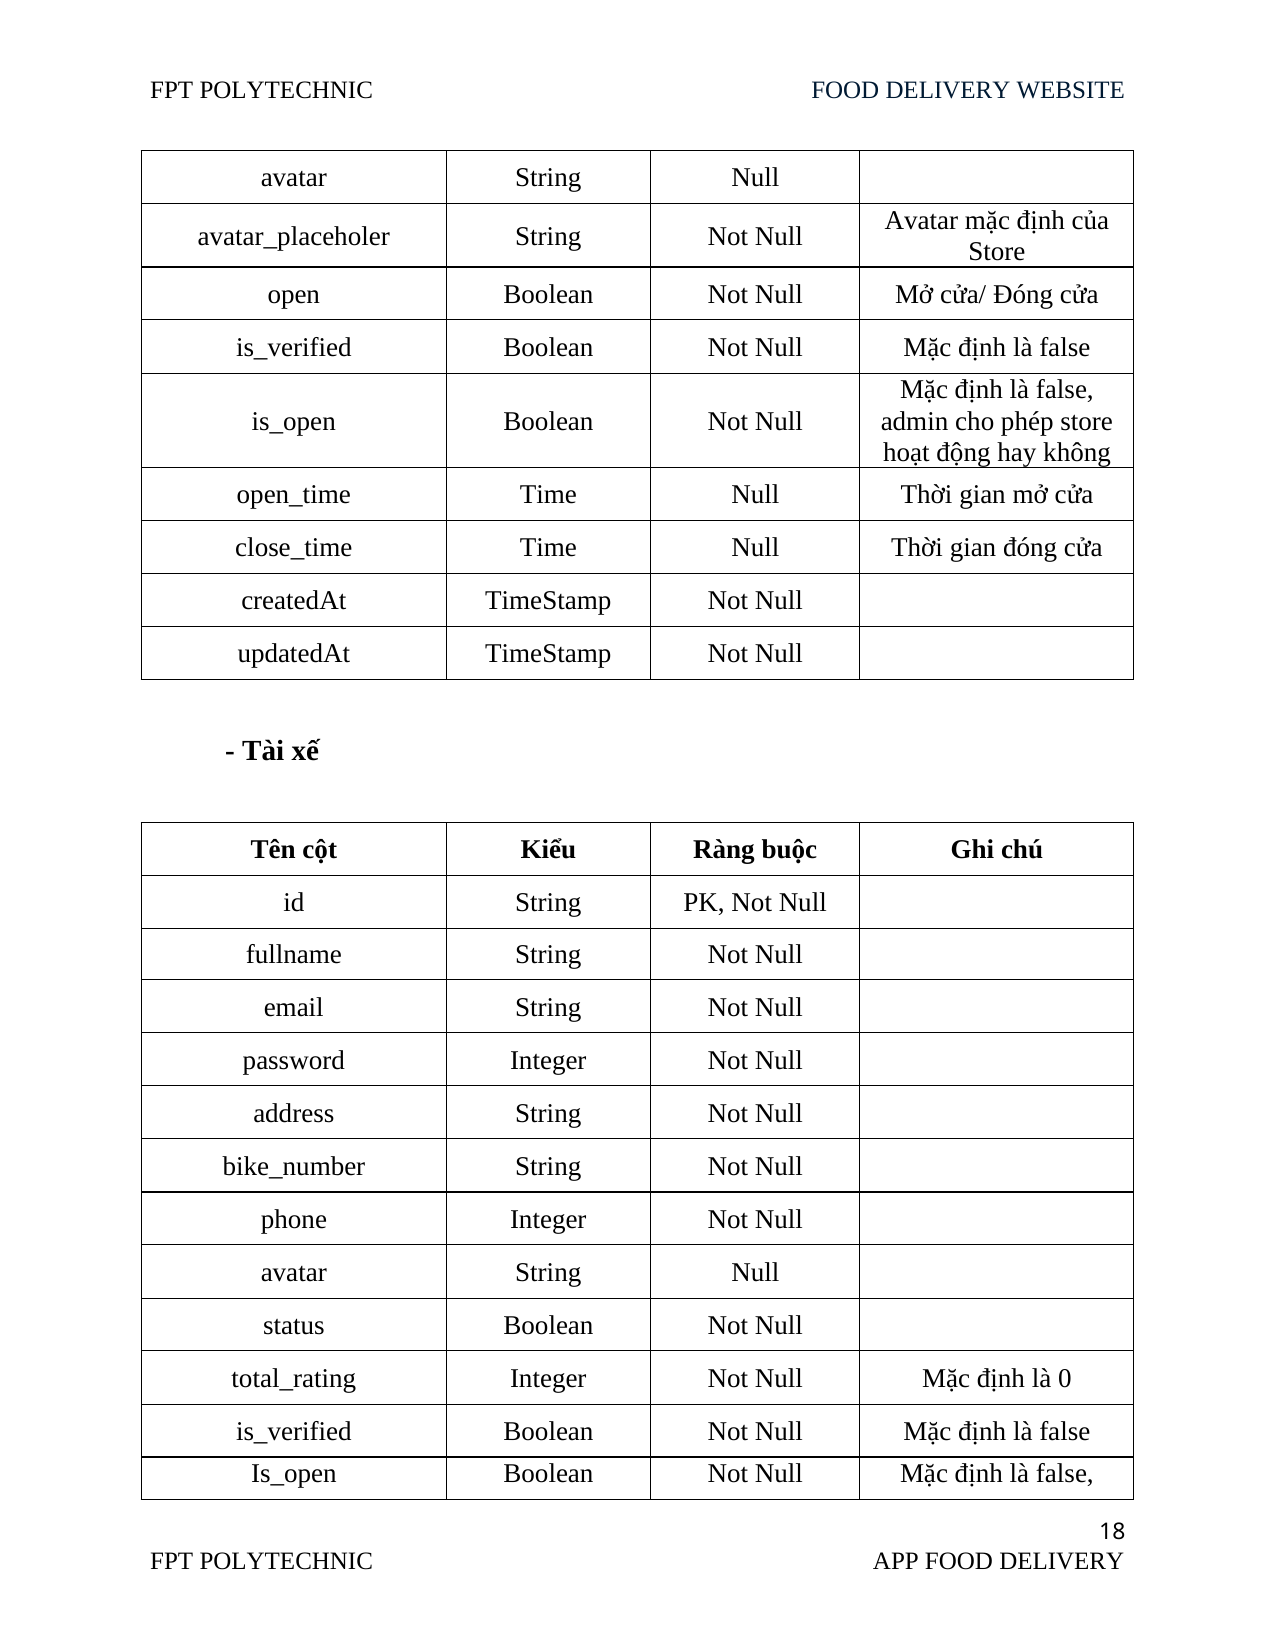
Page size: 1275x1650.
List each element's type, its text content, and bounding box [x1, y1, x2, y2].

table_cell [860, 929, 1133, 979]
table_cell PK, Not Null [651, 876, 859, 928]
table_cell Boolean [447, 374, 650, 467]
table_cell [860, 1139, 1133, 1191]
table_cell is_verified [142, 1405, 446, 1456]
table_cell updatedAt [142, 627, 446, 679]
table_cell String [447, 876, 650, 928]
table_header Tên cột [142, 823, 446, 875]
table_cell address [142, 1086, 446, 1138]
table_cell is_verified [142, 320, 446, 372]
table_cell Time [447, 468, 650, 520]
table_cell Not Null [651, 1299, 859, 1350]
table_cell Mặc định là 0 [860, 1351, 1133, 1403]
table_cell Boolean [447, 320, 650, 372]
table_cell Mặc định là false [860, 1405, 1133, 1456]
table_cell fullname [142, 929, 446, 979]
table_cell Mở cửa/ Đóng cửa [860, 268, 1133, 319]
table_cell avatar [142, 151, 446, 203]
table_cell Not Null [651, 1351, 859, 1403]
table_cell String [447, 204, 650, 266]
table_cell String [447, 929, 650, 979]
table_cell avatar_placeholer [142, 204, 446, 266]
table_cell Mặc định là false, admin cho phép store hoạt động hay không [860, 374, 1133, 467]
table_cell Not Null [651, 1086, 859, 1138]
table_cell Time [447, 521, 650, 573]
table_cell [860, 1086, 1133, 1138]
table_cell Not Null [651, 204, 859, 266]
table_cell avatar [142, 1245, 446, 1297]
table_cell TimeStamp [447, 627, 650, 679]
table_cell createdAt [142, 574, 446, 626]
table_cell Not Null [651, 574, 859, 626]
table_cell status [142, 1299, 446, 1350]
table_header Ghi chú [860, 823, 1133, 875]
table_cell [860, 1245, 1133, 1297]
table_cell Is_open [142, 1458, 446, 1499]
table_cell [860, 980, 1133, 1032]
table_cell total_rating [142, 1351, 446, 1403]
table_cell Not Null [651, 268, 859, 319]
table_cell String [447, 1139, 650, 1191]
table_cell is_open [142, 374, 446, 467]
table_cell [860, 574, 1133, 626]
table_cell [860, 1193, 1133, 1244]
table_header Kiểu [447, 823, 650, 875]
table_cell Null [651, 468, 859, 520]
table_cell String [447, 980, 650, 1032]
table_cell Avatar mặc định của Store [860, 204, 1133, 266]
table_cell Integer [447, 1351, 650, 1403]
table_cell Not Null [651, 627, 859, 679]
table_cell Thời gian mở cửa [860, 468, 1133, 520]
table_cell Not Null [651, 1458, 859, 1499]
table_cell Not Null [651, 1193, 859, 1244]
table_cell open [142, 268, 446, 319]
table_cell Null [651, 151, 859, 203]
table_cell close_time [142, 521, 446, 573]
table_cell Boolean [447, 1405, 650, 1456]
table_cell Not Null [651, 1139, 859, 1191]
table_cell open_time [142, 468, 446, 520]
table_cell Not Null [651, 1033, 859, 1085]
table_cell String [447, 151, 650, 203]
table_cell Null [651, 1245, 859, 1297]
table_cell email [142, 980, 446, 1032]
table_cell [860, 1458, 1133, 1499]
table_cell id [142, 876, 446, 928]
list - Tài xế [225, 733, 1125, 766]
table_cell Thời gian đóng cửa [860, 521, 1133, 573]
table_cell [860, 1299, 1133, 1350]
table_cell Null [651, 521, 859, 573]
table_cell Boolean [447, 1458, 650, 1499]
table_cell [860, 151, 1133, 203]
table_cell TimeStamp [447, 574, 650, 626]
table_cell phone [142, 1193, 446, 1244]
table_cell Not Null [651, 929, 859, 979]
table_cell Boolean [447, 268, 650, 319]
table_cell [860, 1033, 1133, 1085]
table_cell Not Null [651, 980, 859, 1032]
table_cell [860, 627, 1133, 679]
table_cell String [447, 1245, 650, 1297]
table_cell Boolean [447, 1299, 650, 1350]
table_cell bike_number [142, 1139, 446, 1191]
table_cell Integer [447, 1033, 650, 1085]
table_cell [860, 876, 1133, 928]
table_cell Not Null [651, 1405, 859, 1456]
table_header Ràng buộc [651, 823, 859, 875]
table_cell Not Null [651, 320, 859, 372]
table_cell Not Null [651, 374, 859, 467]
table_cell Mặc định là false [860, 320, 1133, 372]
table_cell Integer [447, 1193, 650, 1244]
table_cell String [447, 1086, 650, 1138]
table_cell password [142, 1033, 446, 1085]
